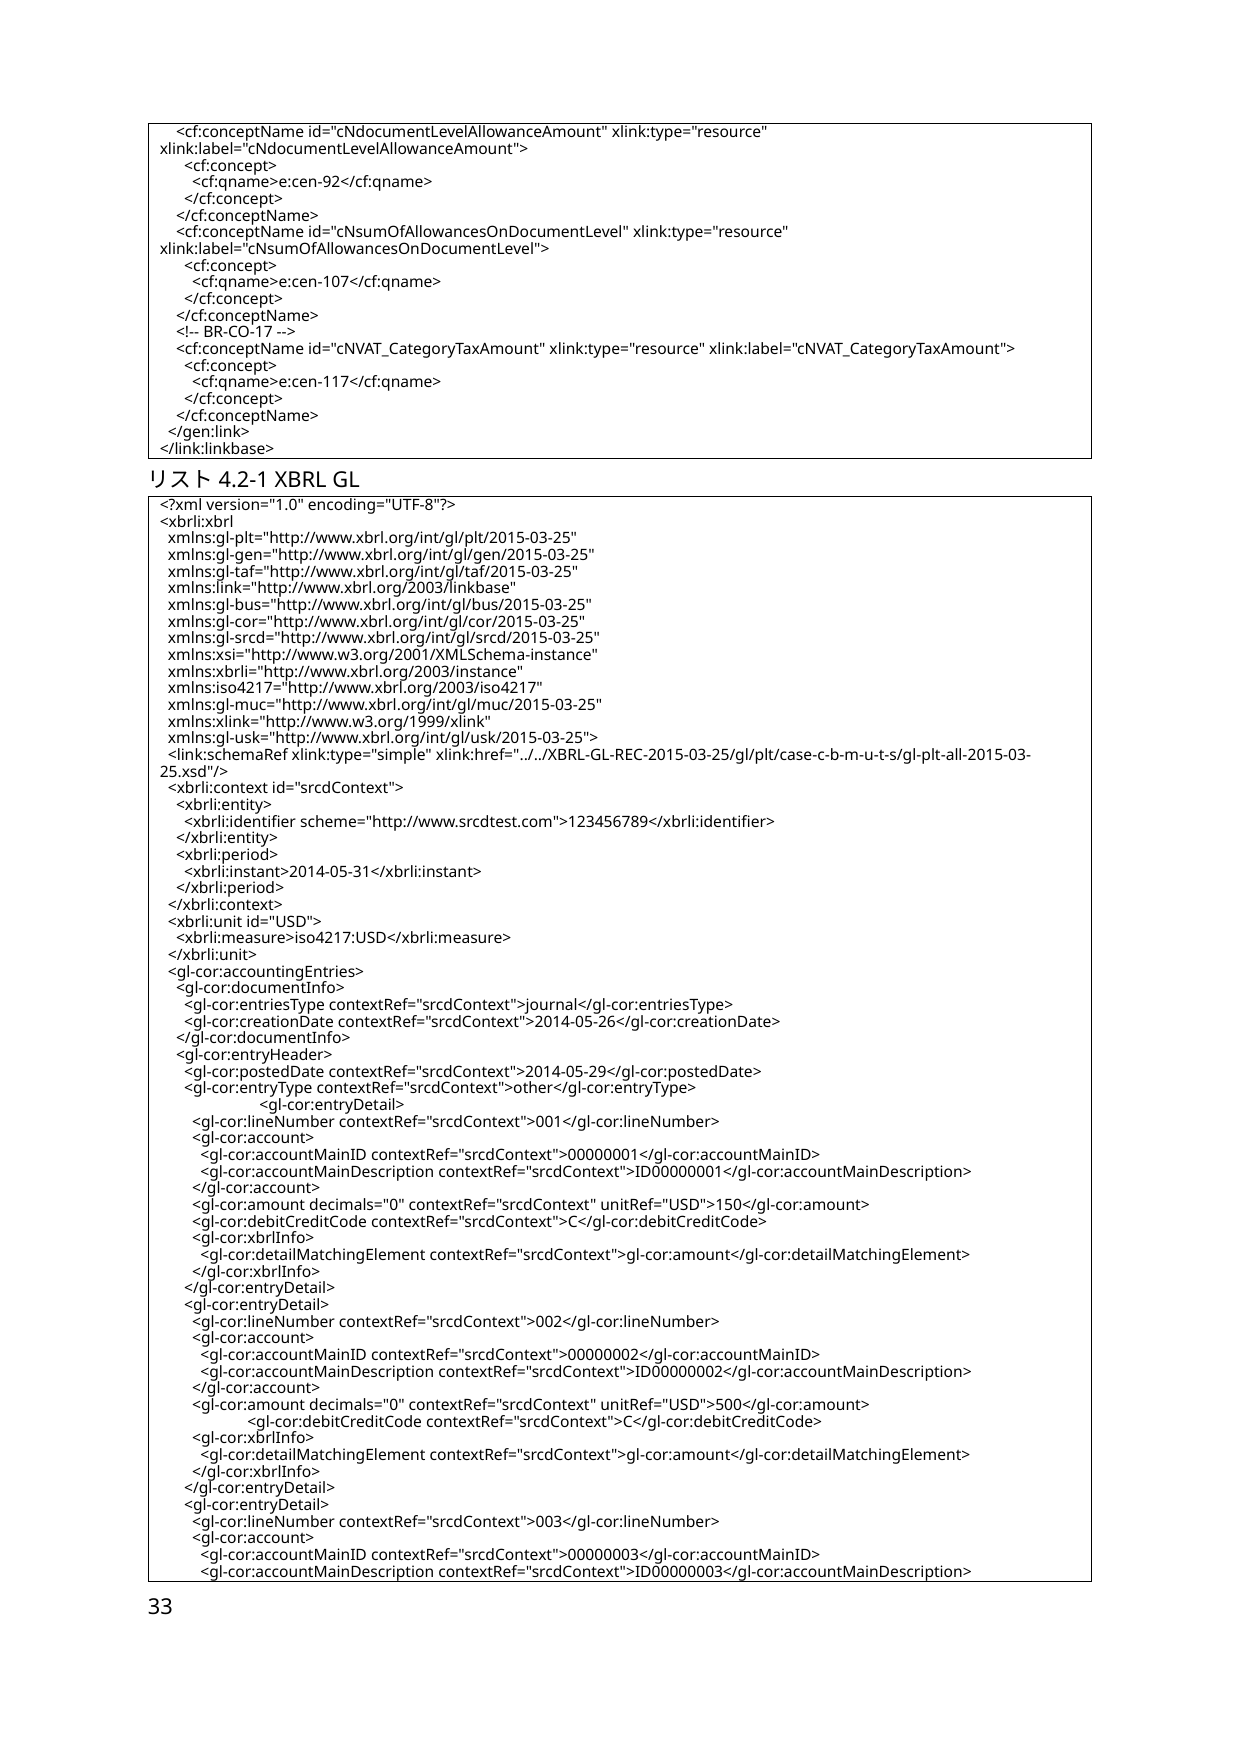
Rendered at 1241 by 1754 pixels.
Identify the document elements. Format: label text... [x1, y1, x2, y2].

text リスト 4.2-1 XBRL GL [148, 459, 1092, 496]
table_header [149, 497, 1091, 1581]
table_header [149, 124, 1091, 458]
